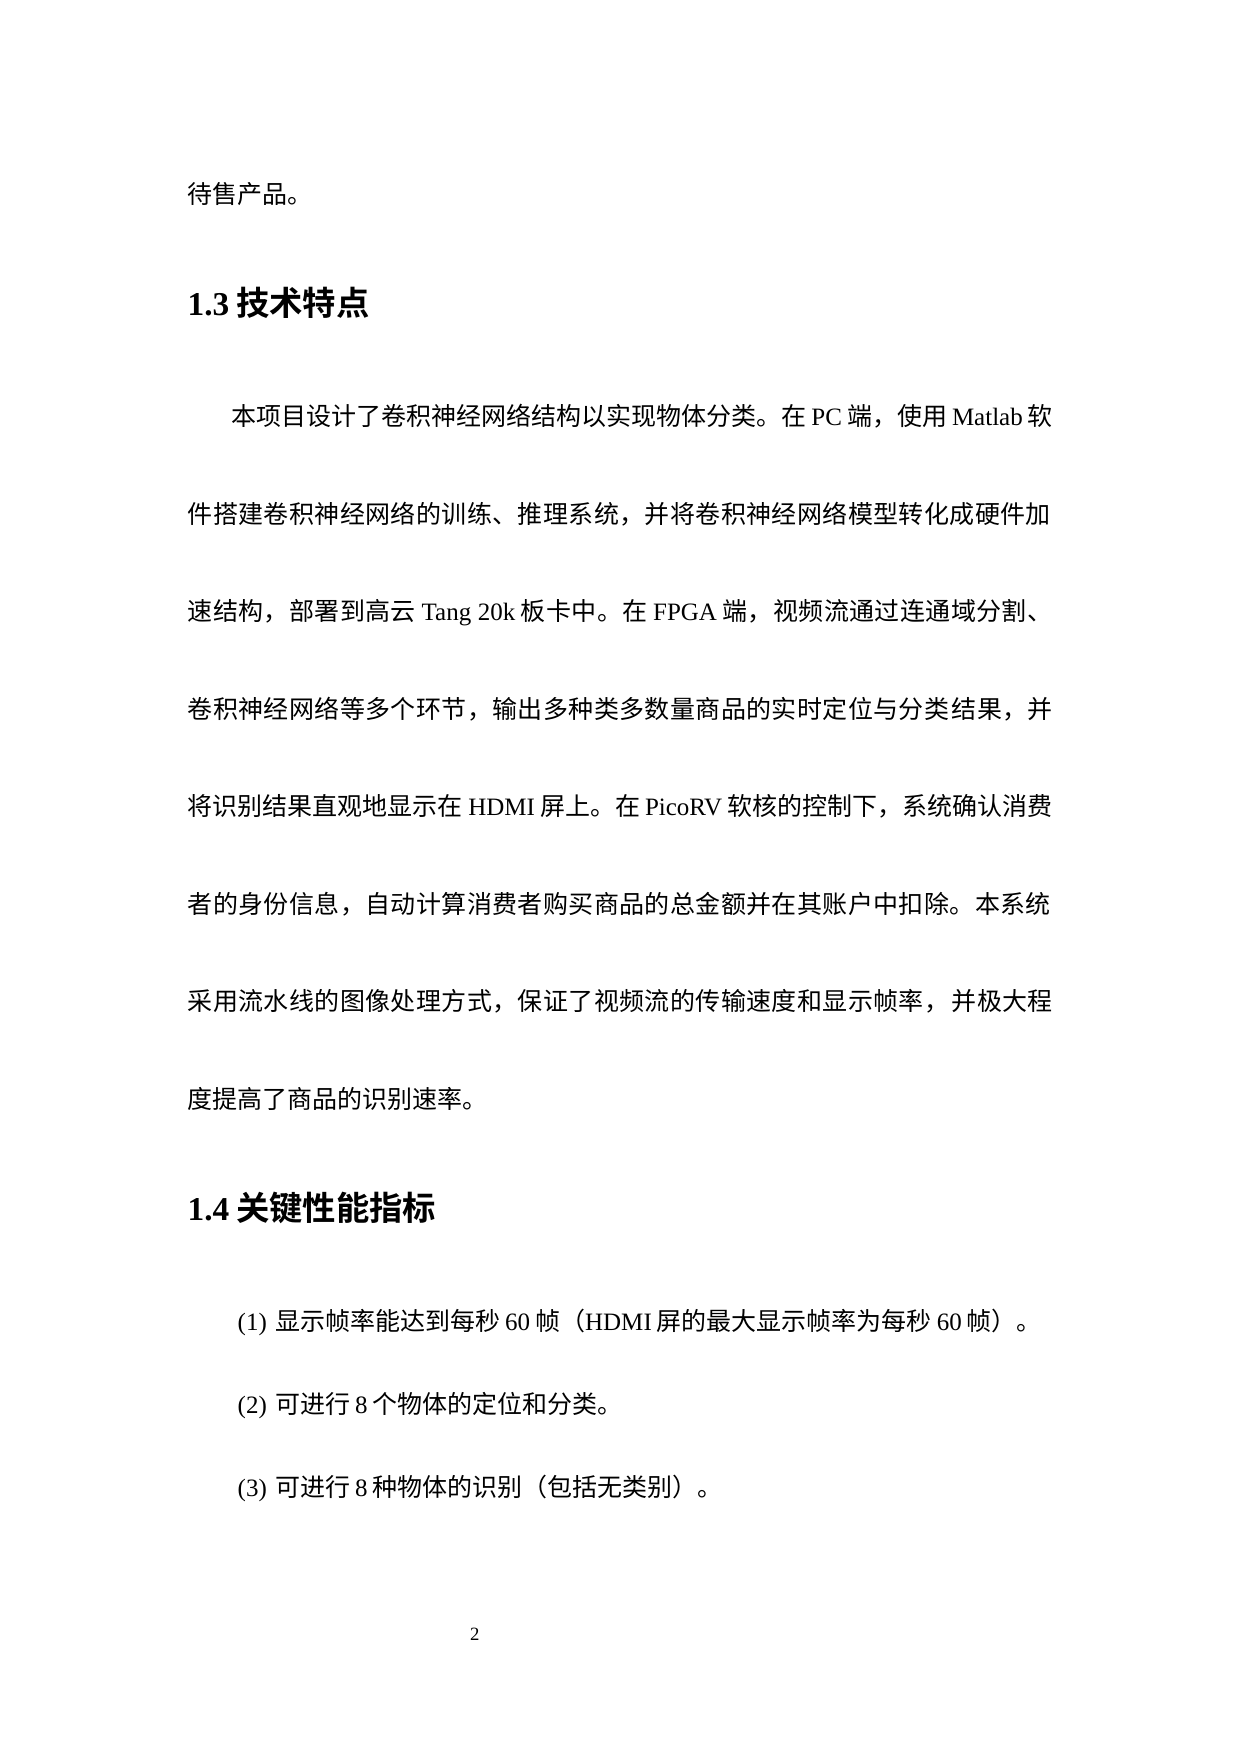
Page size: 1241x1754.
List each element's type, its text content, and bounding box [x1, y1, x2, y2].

text 本项目设计了卷积神经网络结构以实现物体分类。在PC端，使用Matlab软件搭建卷积神经网络的训练、推理系统，并将卷积神经网络模型转化成硬件加速结构，部署到高云Tang 20k板卡中。在FPGA端，视频流通过连通域分割、卷积神经网络等多个环节，输出多种类多数量商品的实时定位与分类结果，并将识别结果直观地显示在HDMI屏上。在PicoRV软核的控制下，系统确认消费者的身份信息，自动计算消费者购买商品的总金额并在其账户中扣除。本系统采用流水线的图像处理方式，保证了视频流的传输速度和显示帧率，并极大程度提高了商品的识别速率。 [187, 382, 1053, 1130]
subtitle 1.3技术特点 [187, 268, 1053, 333]
list 显示帧率能达到每秒60帧（HDMI屏的最大显示帧率为每秒60帧）。 [187, 1287, 1053, 1352]
list 可进行8个物体的定位和分类。 [187, 1370, 1053, 1435]
subtitle 1.4关键性能指标 [187, 1173, 1053, 1238]
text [187, 160, 1053, 225]
list 可进行8种物体的识别（包括无类别）。 [187, 1453, 1053, 1518]
